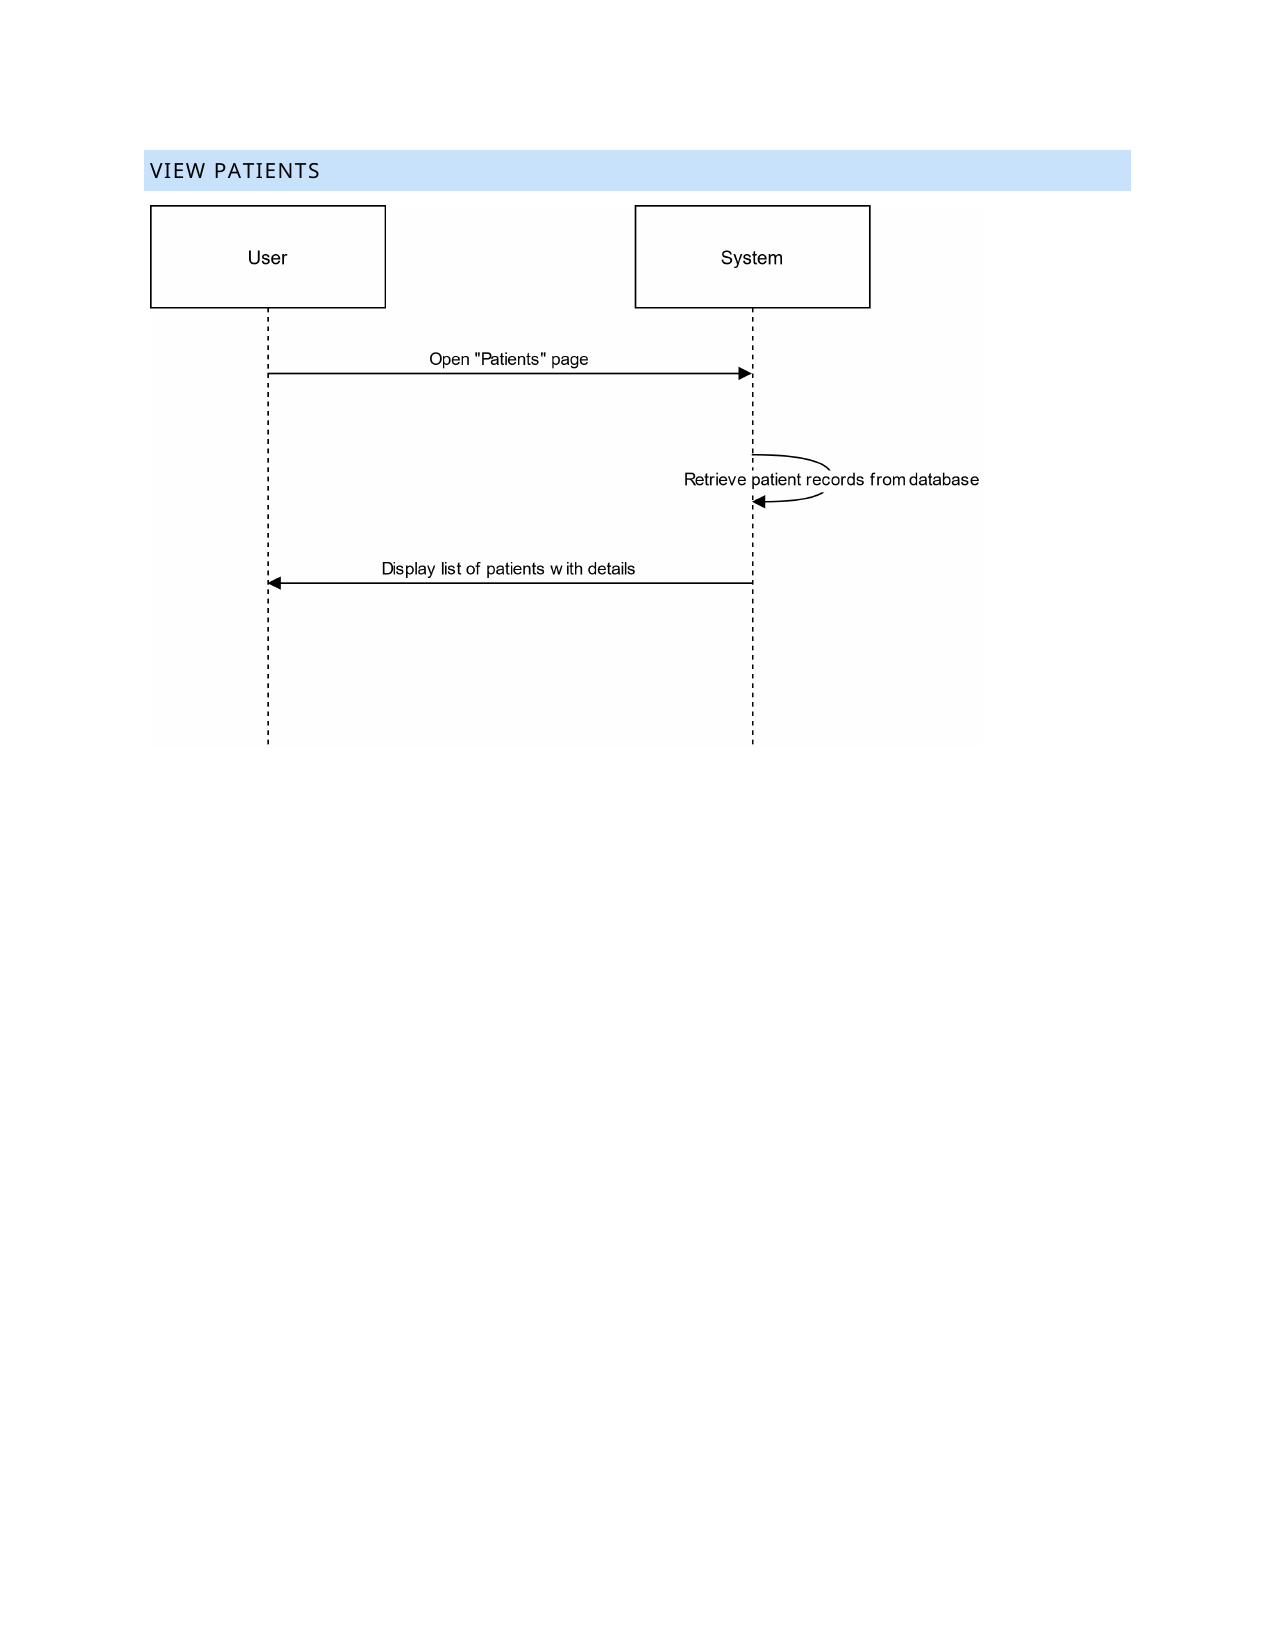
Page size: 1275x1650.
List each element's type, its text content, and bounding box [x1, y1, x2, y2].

subtitle VIEW PATIENTS [150, 156, 1125, 185]
picture [150, 205, 983, 748]
